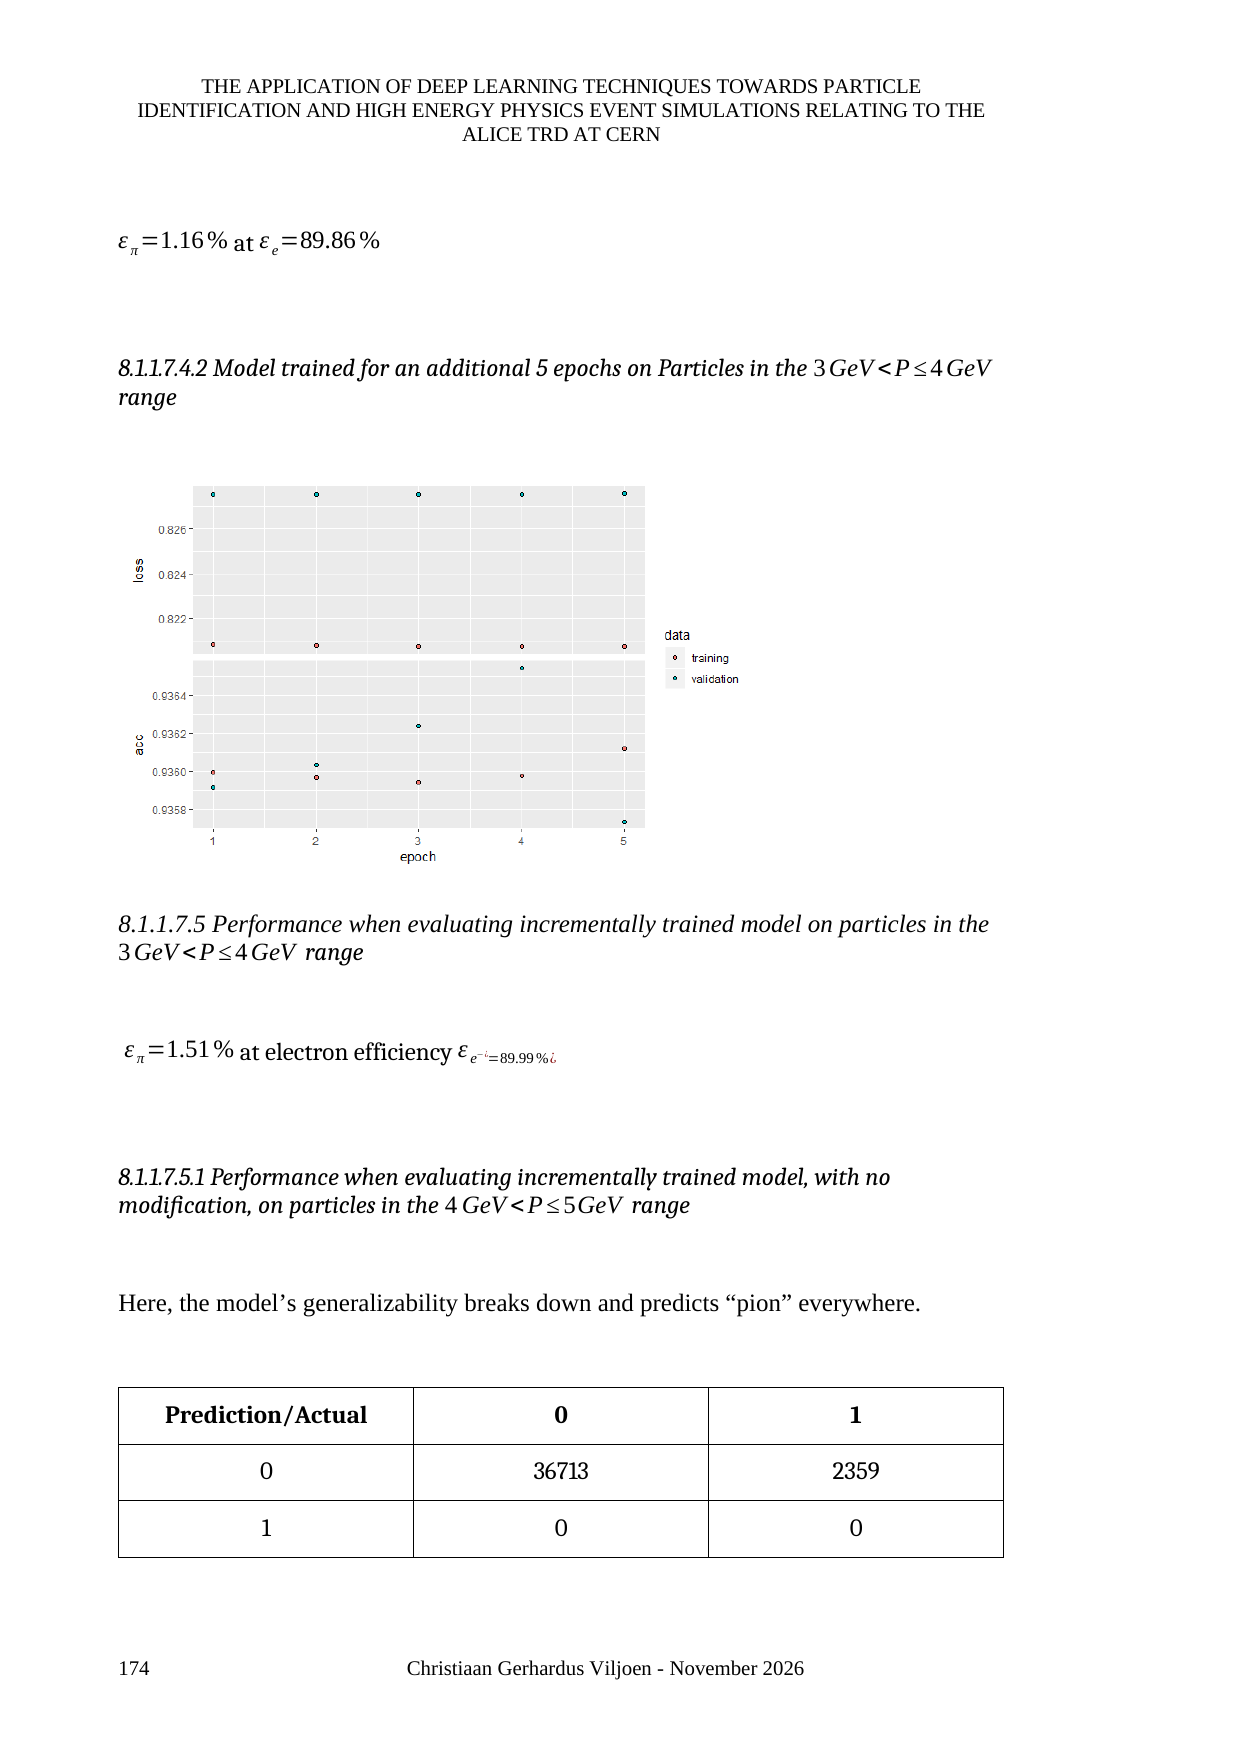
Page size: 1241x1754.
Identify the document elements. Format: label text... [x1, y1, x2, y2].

picture [118, 479, 752, 870]
table_cell 2359 [709, 1445, 1003, 1500]
text at electron efficiency [118, 1035, 1004, 1067]
text at [118, 227, 1004, 259]
subtitle Performance when evaluating incrementally trained model on particles in the range [118, 909, 1004, 967]
subtitle Model trained for an additional 5 epochs on Particles in the range [118, 354, 1004, 411]
text Here, the model’s generalizability breaks down and predicts “pion” everywhere. [118, 1288, 1004, 1317]
table_cell 0 [709, 1501, 1003, 1557]
table_cell 0 [414, 1501, 708, 1557]
table_header 1 [709, 1388, 1003, 1444]
table_header Prediction/Actual [119, 1388, 413, 1444]
table_cell 1 [119, 1501, 413, 1557]
table_cell 0 [119, 1445, 413, 1500]
table_header 0 [414, 1388, 708, 1444]
table_cell 36713 [414, 1445, 708, 1500]
subtitle Performance when evaluating incrementally trained model, with no modification, on particles in the range [118, 1163, 1004, 1220]
